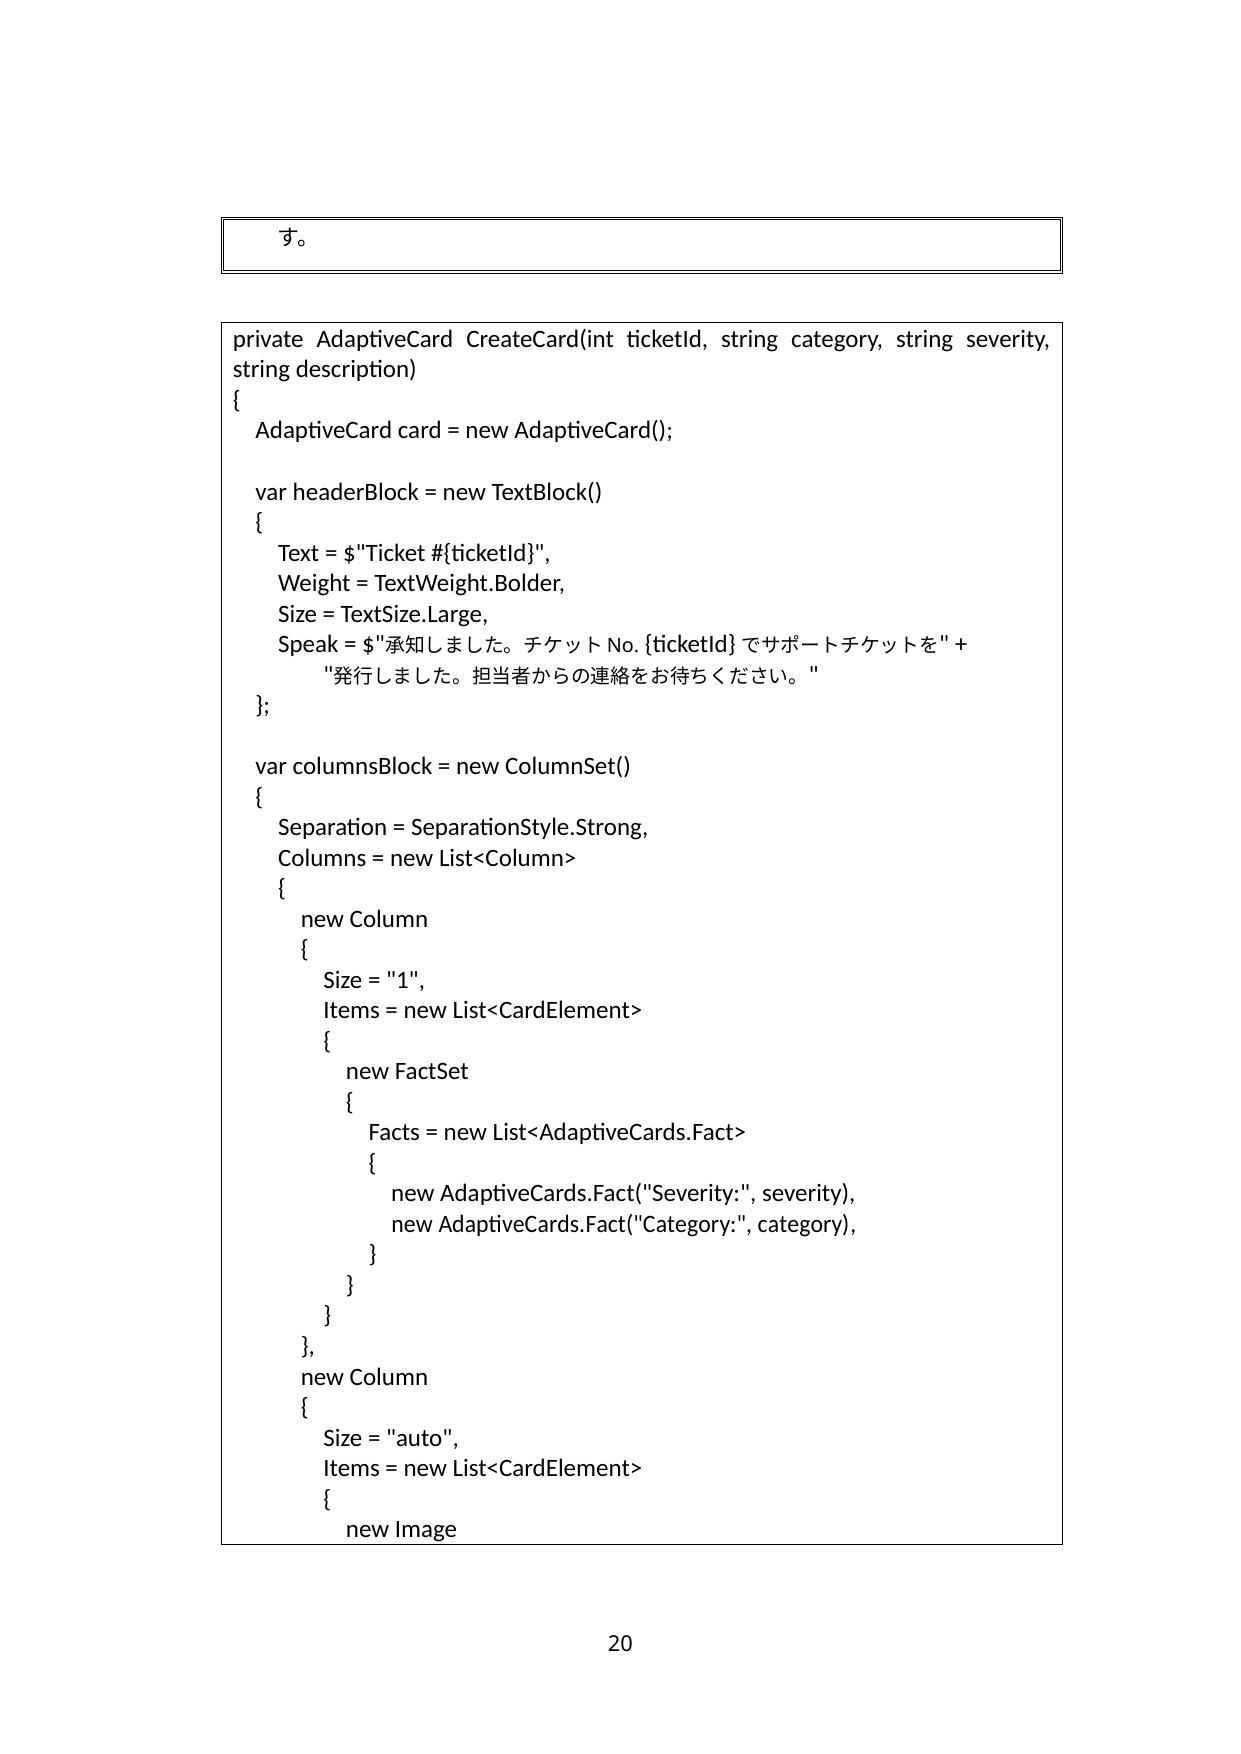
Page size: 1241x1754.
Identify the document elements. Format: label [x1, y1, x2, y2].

table_header [222, 323, 1062, 1544]
table_header [224, 220, 1060, 270]
